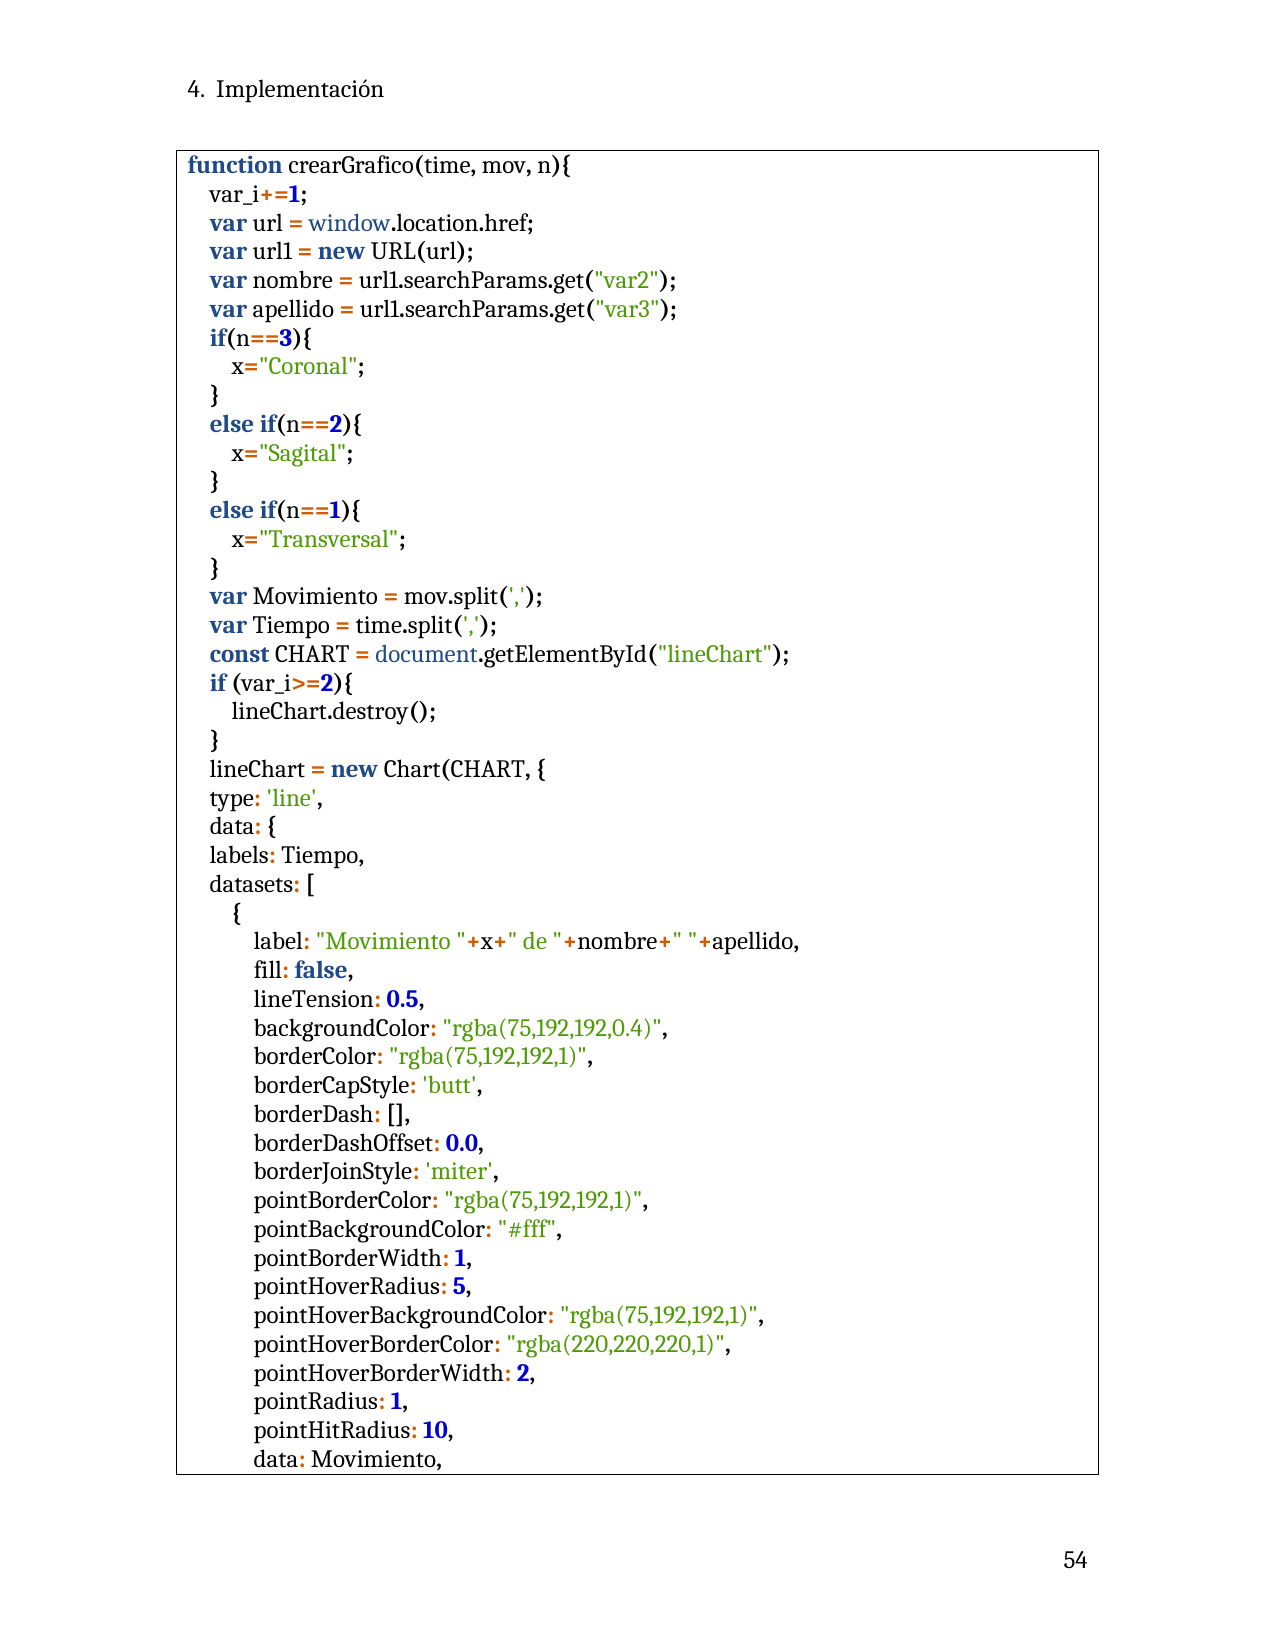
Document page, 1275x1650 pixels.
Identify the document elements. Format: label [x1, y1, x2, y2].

table_header [177, 151, 1098, 1473]
